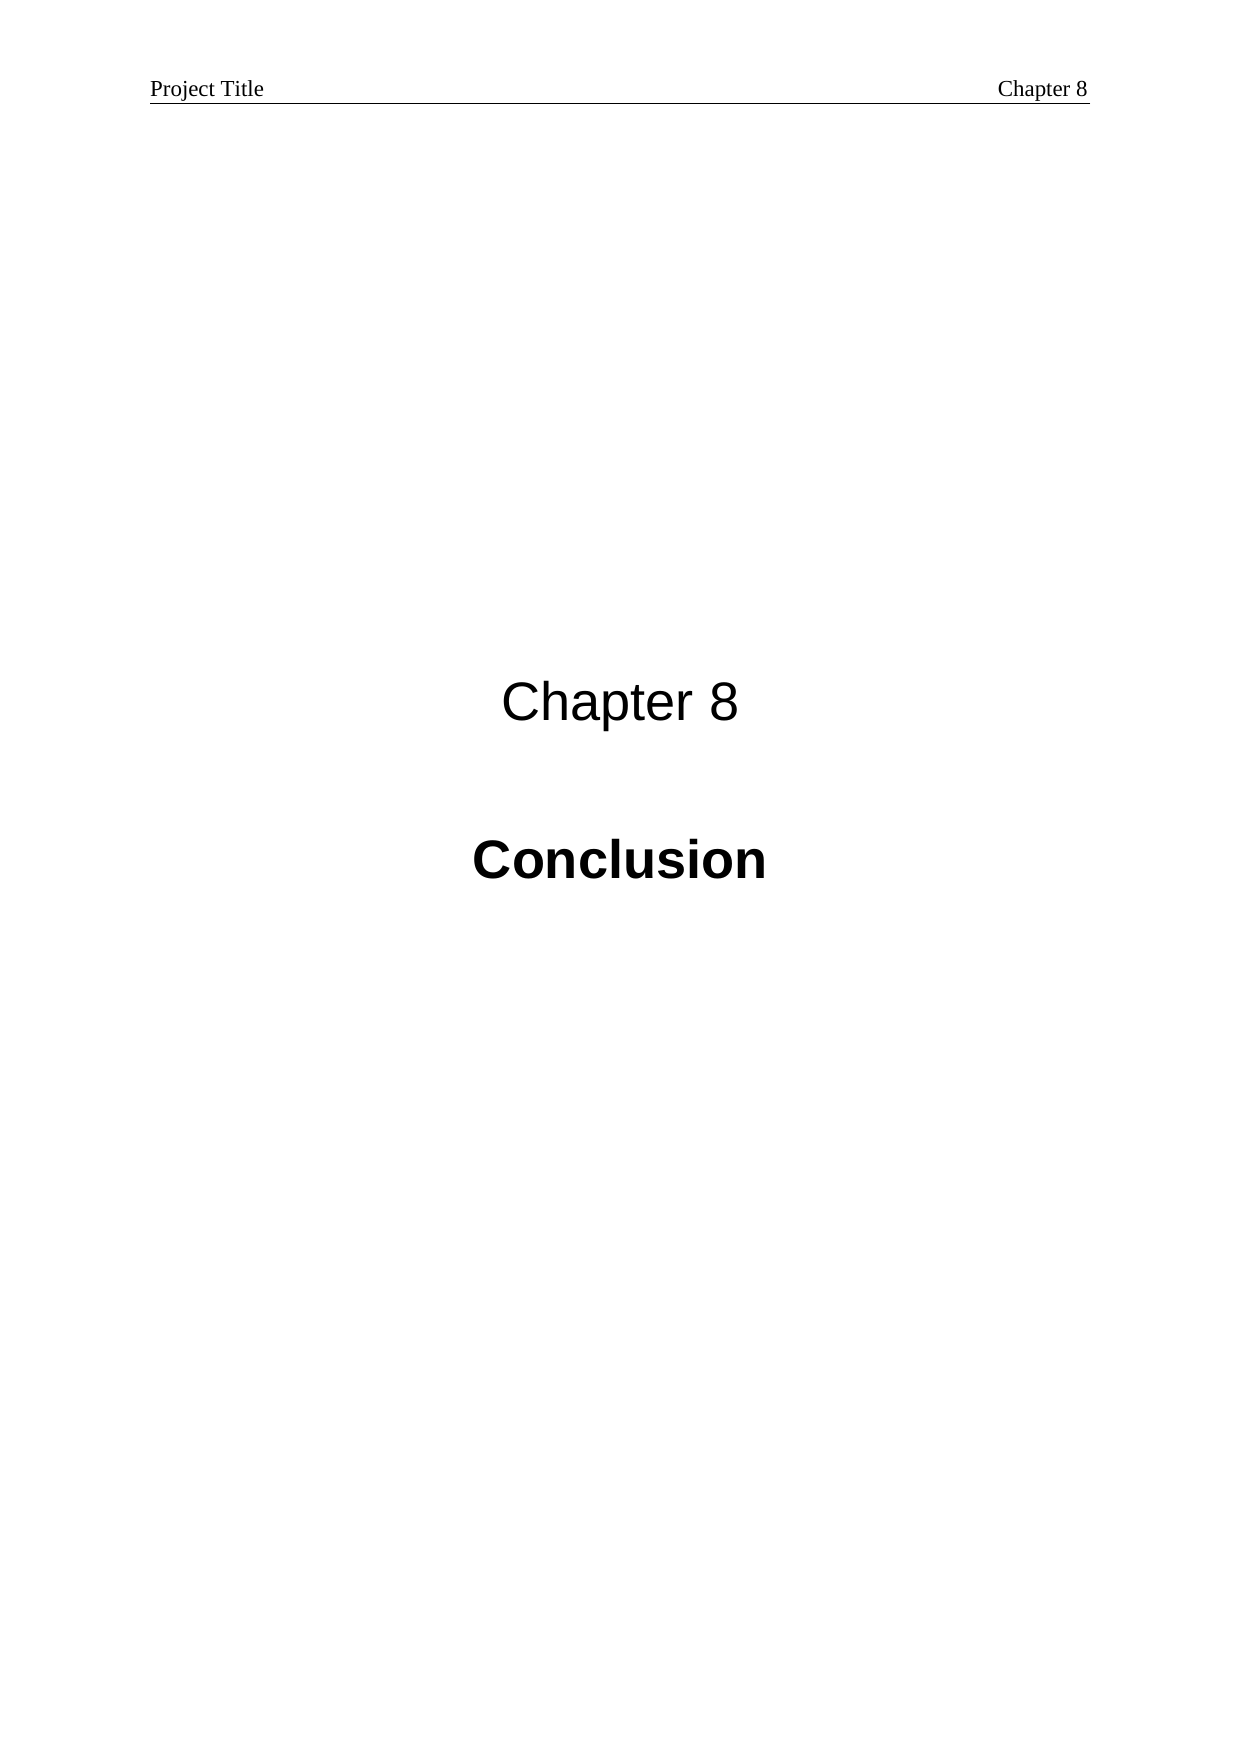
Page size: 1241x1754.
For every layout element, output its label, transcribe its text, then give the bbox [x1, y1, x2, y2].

subtitle Conclusion [150, 828, 1090, 890]
text Chapter 8 [150, 670, 1090, 732]
